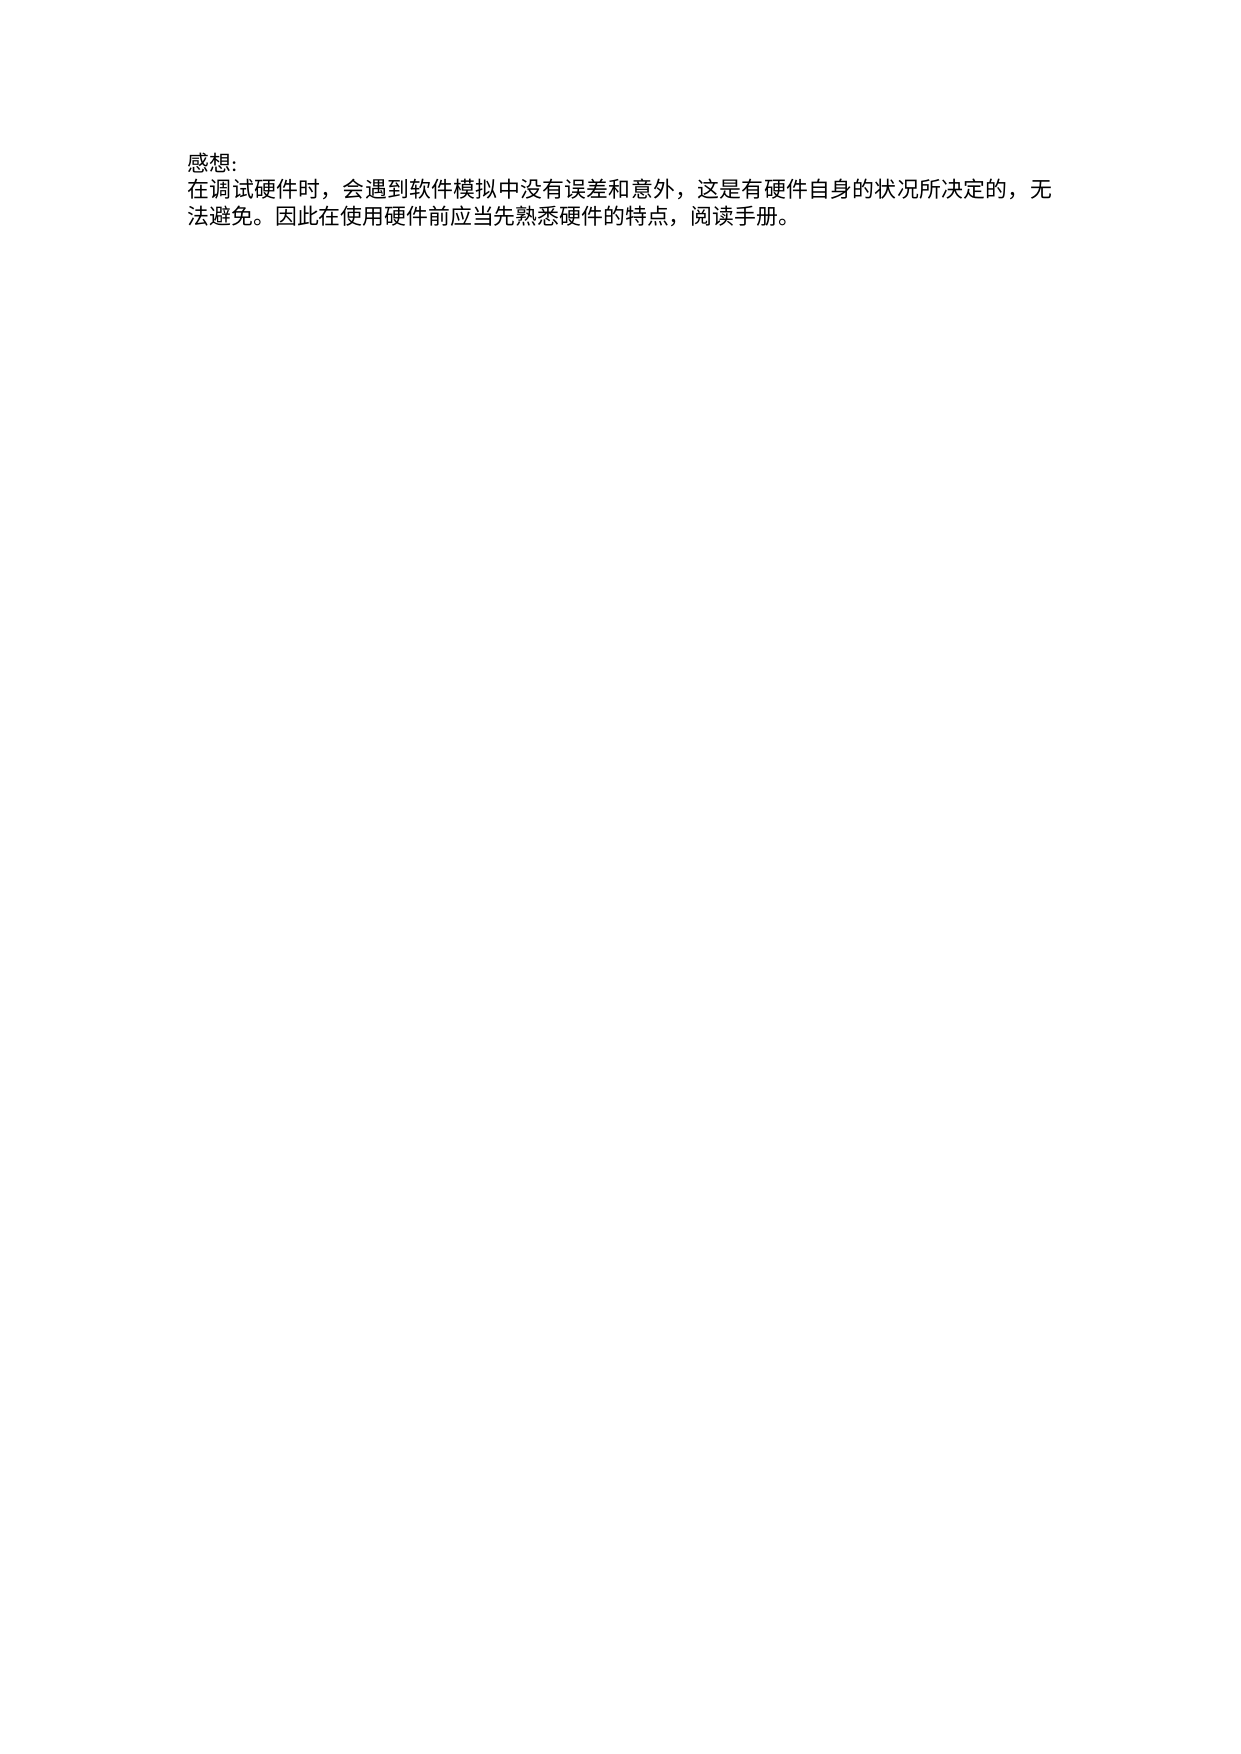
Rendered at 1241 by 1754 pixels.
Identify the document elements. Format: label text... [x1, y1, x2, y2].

text 在调试硬件时，会遇到软件模拟中没有误差和意外，这是有硬件自身的状况所决定的，无法避免。因此在使用硬件前应当先熟悉硬件的特点，阅读手册。 [187, 177, 1053, 230]
text 感想: [187, 150, 1053, 177]
